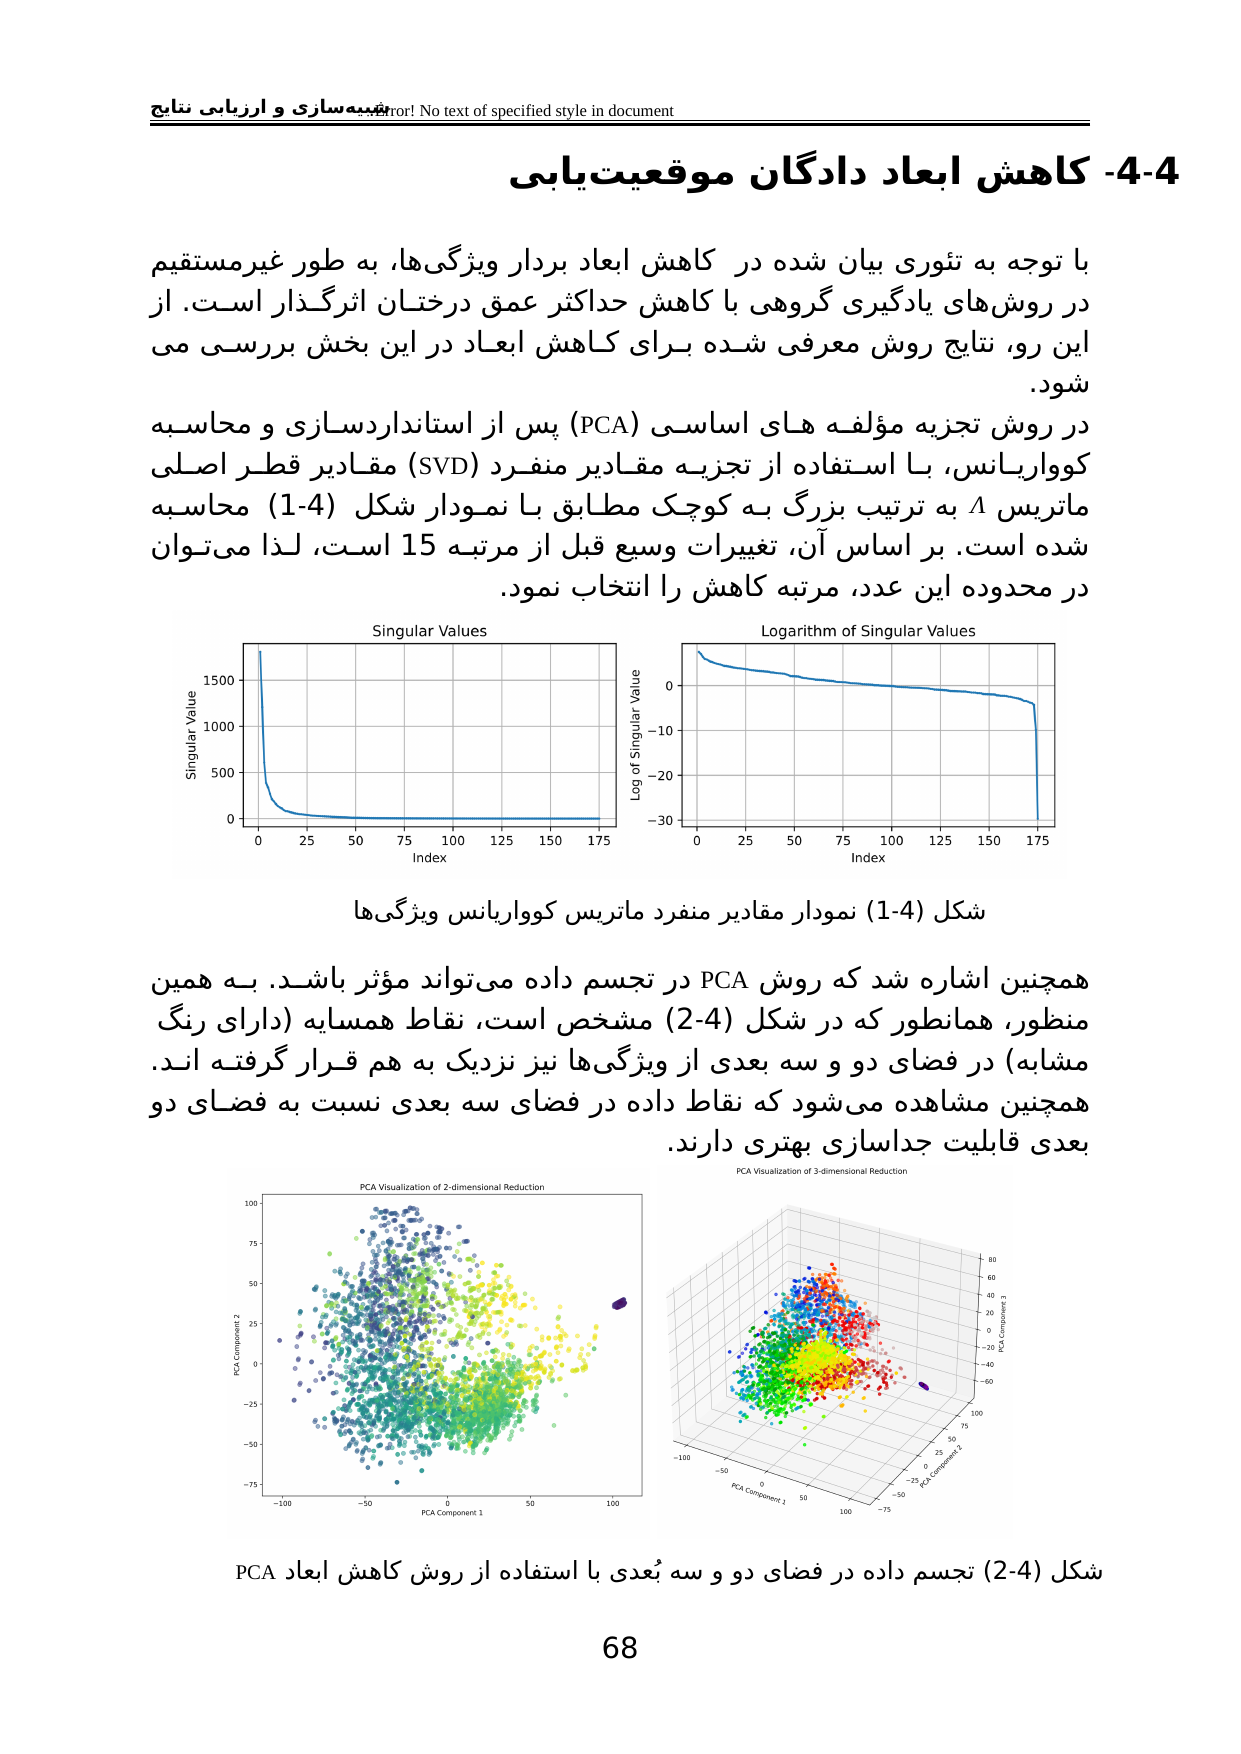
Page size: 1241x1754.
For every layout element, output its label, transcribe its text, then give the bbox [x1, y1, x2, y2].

picture [226, 1168, 651, 1539]
text تجسم داده در فضای دو و سه بُعدی با استفاده از روش کاهش ابعاد PCA [150, 1559, 1061, 1584]
picture [657, 1165, 1014, 1539]
text نمودار مقادیر منفرد ماتریس کوواریانس ویژگی‌ها [150, 899, 1061, 924]
text کاهش ابعاد دادگان موقعیت‌یابی [150, 150, 1090, 194]
text با توجه به تئوری بیان شده در کاهش ابعاد بردار ویژگی‌ها، به طور غیرمستقیم در روش‌های یادگیری گروهی با کاهش حداکثر عمق درختان اثرگذار است. از این رو، نتایج روش‌ معرفی شده برای کاهش ابعاد در این بخش بررسی می شود. [150, 244, 1090, 400]
text همچنین اشاره شد که روش PCA در تجسم داده می‌تواند مؤثر باشد. به همین منظور، همانطور که در ‏شکل (4˗11) مشخص است، نقاط همسایه (دارای رنگ مشابه) در فضای دو و سه بعدی از ویژگی‌ها نیز نزدیک به هم قرار گرفته اند. همچنین مشاهده می‌شود که نقاط داده در فضای سه بعدی نسبت به فضای دو بعدی قابلیت جداسازی بهتری دارند. [150, 962, 1090, 1159]
picture [172, 610, 1068, 879]
text در روش تجزیه مؤلفه های اساسی (PCA) پس از استانداردسازی و محاسبه کوواریانس، با استفاده از تجزیه مقادیر منفرد (SVD) مقادیر قطر اصلی ماتریس به ترتیب بزرگ به کوچک مطابق با نمودار ‏شکل (4˗10) محاسبه شده است. بر اساس آن، تغییرات وسیع قبل از مرتبه 15 است، لذا می‌توان در محدوده این عدد، مرتبه کاهش را انتخاب نمود. [150, 407, 1090, 603]
